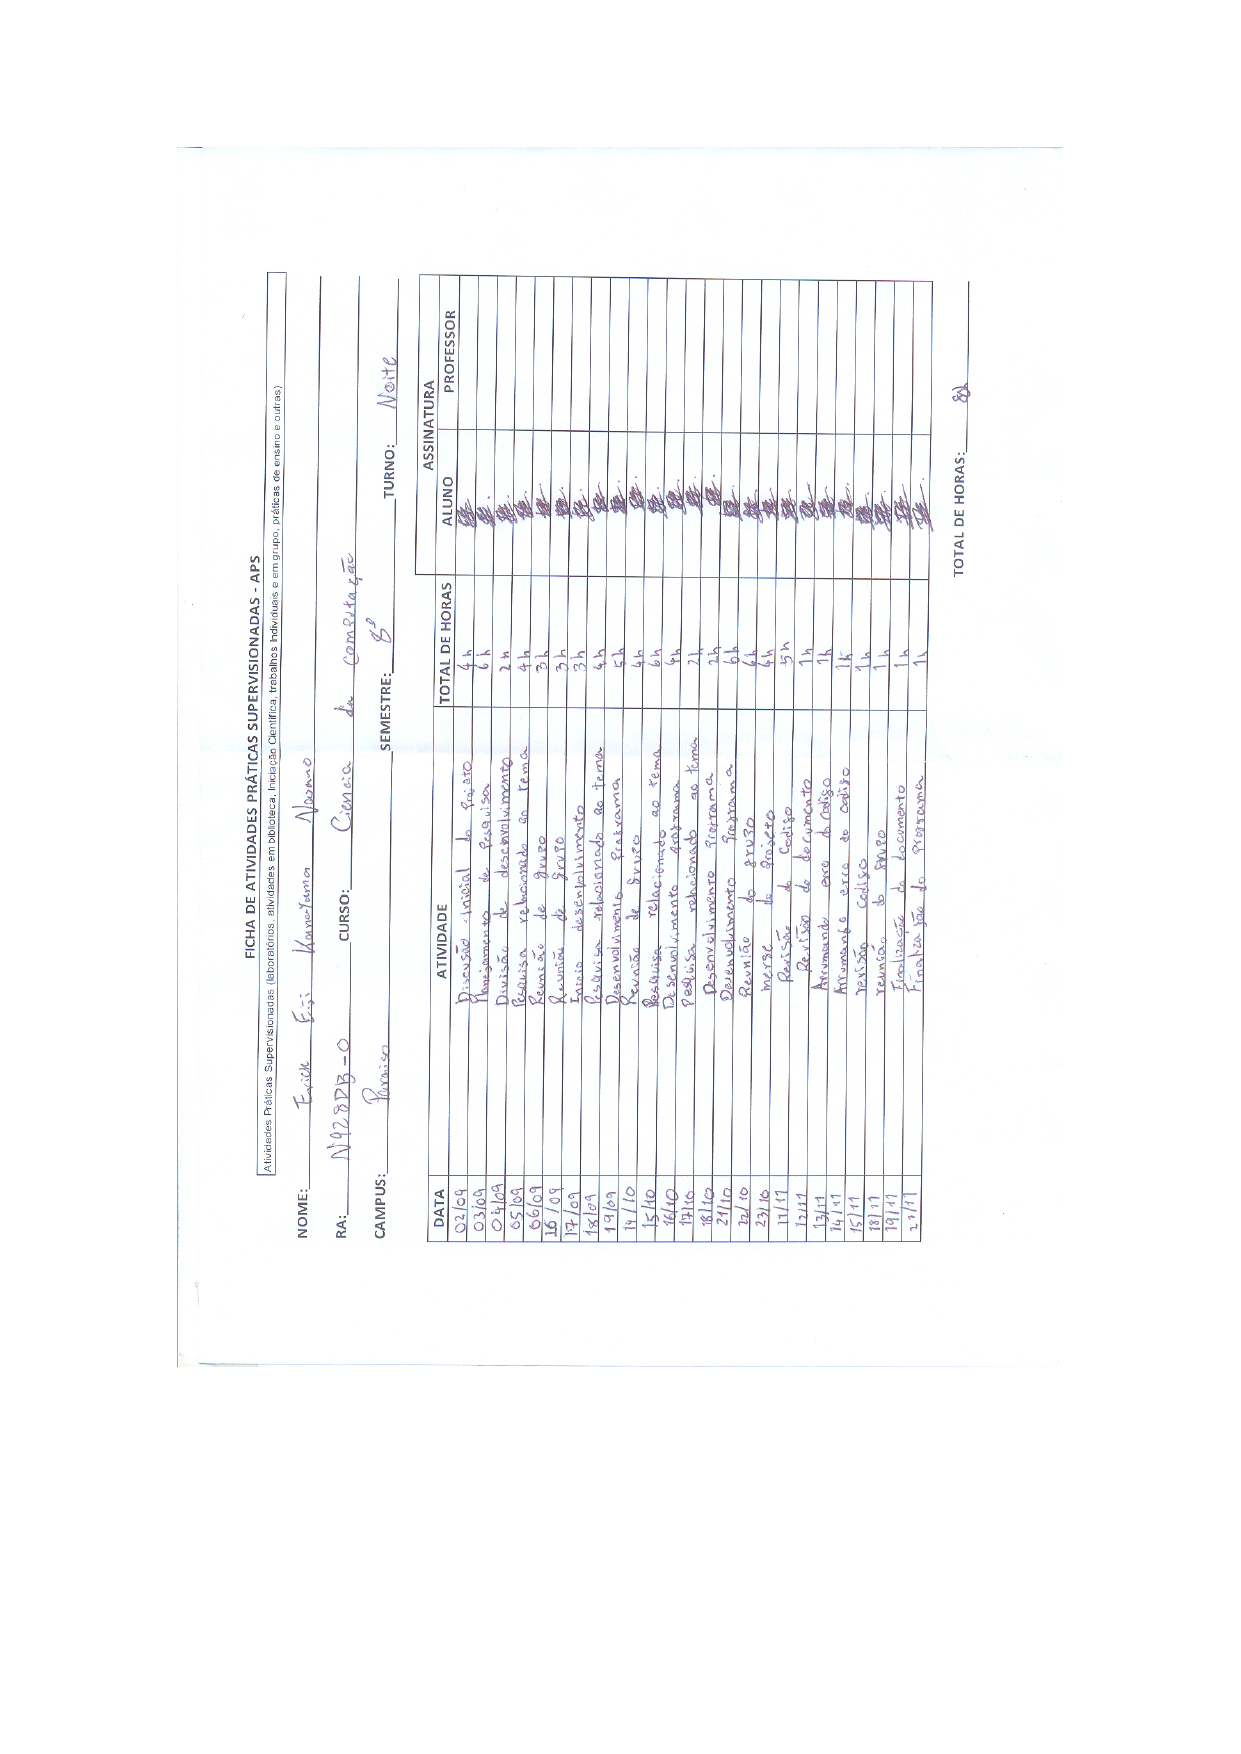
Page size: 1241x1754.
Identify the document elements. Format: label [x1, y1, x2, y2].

picture [177, 147, 1063, 1367]
